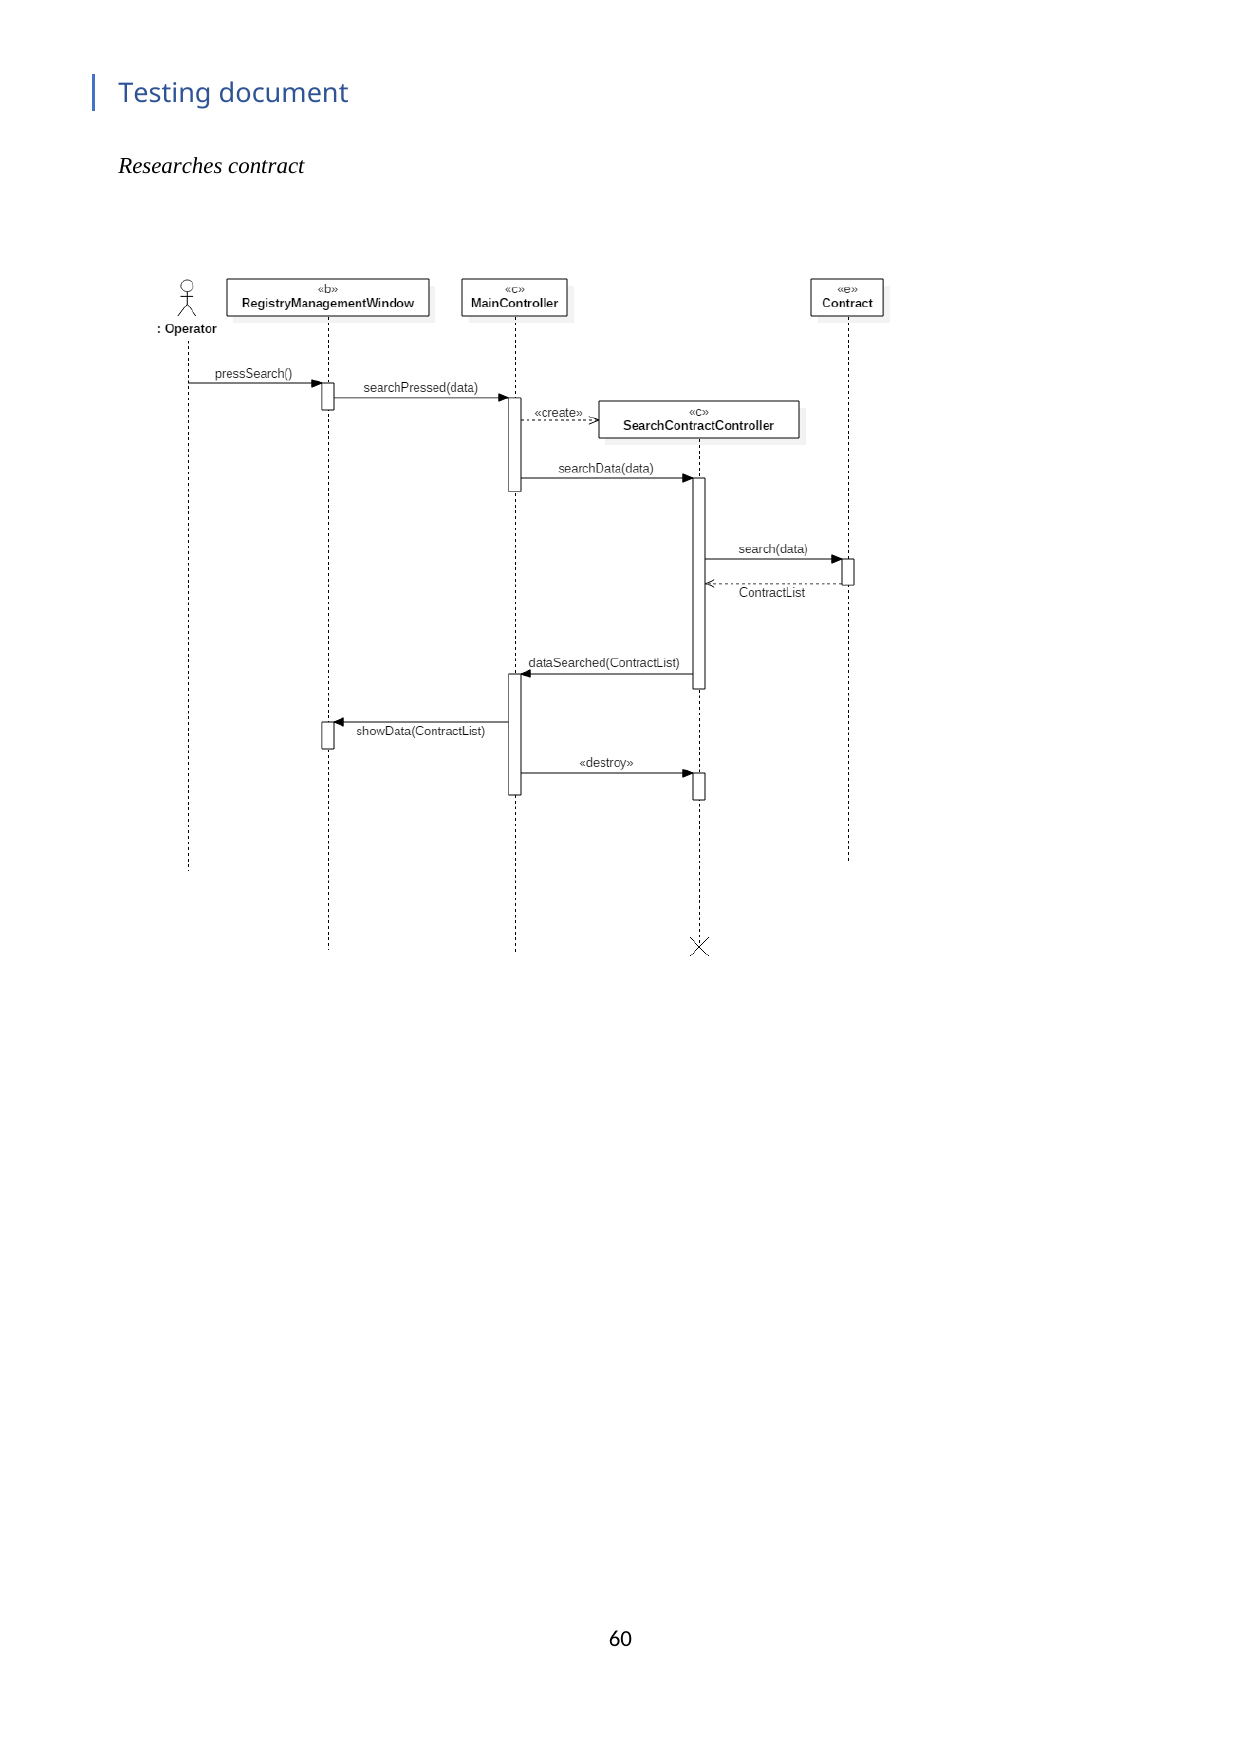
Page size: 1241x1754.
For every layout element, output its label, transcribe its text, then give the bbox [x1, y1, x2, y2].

picture [118, 270, 1122, 992]
subtitle Researches contract [118, 152, 1122, 178]
